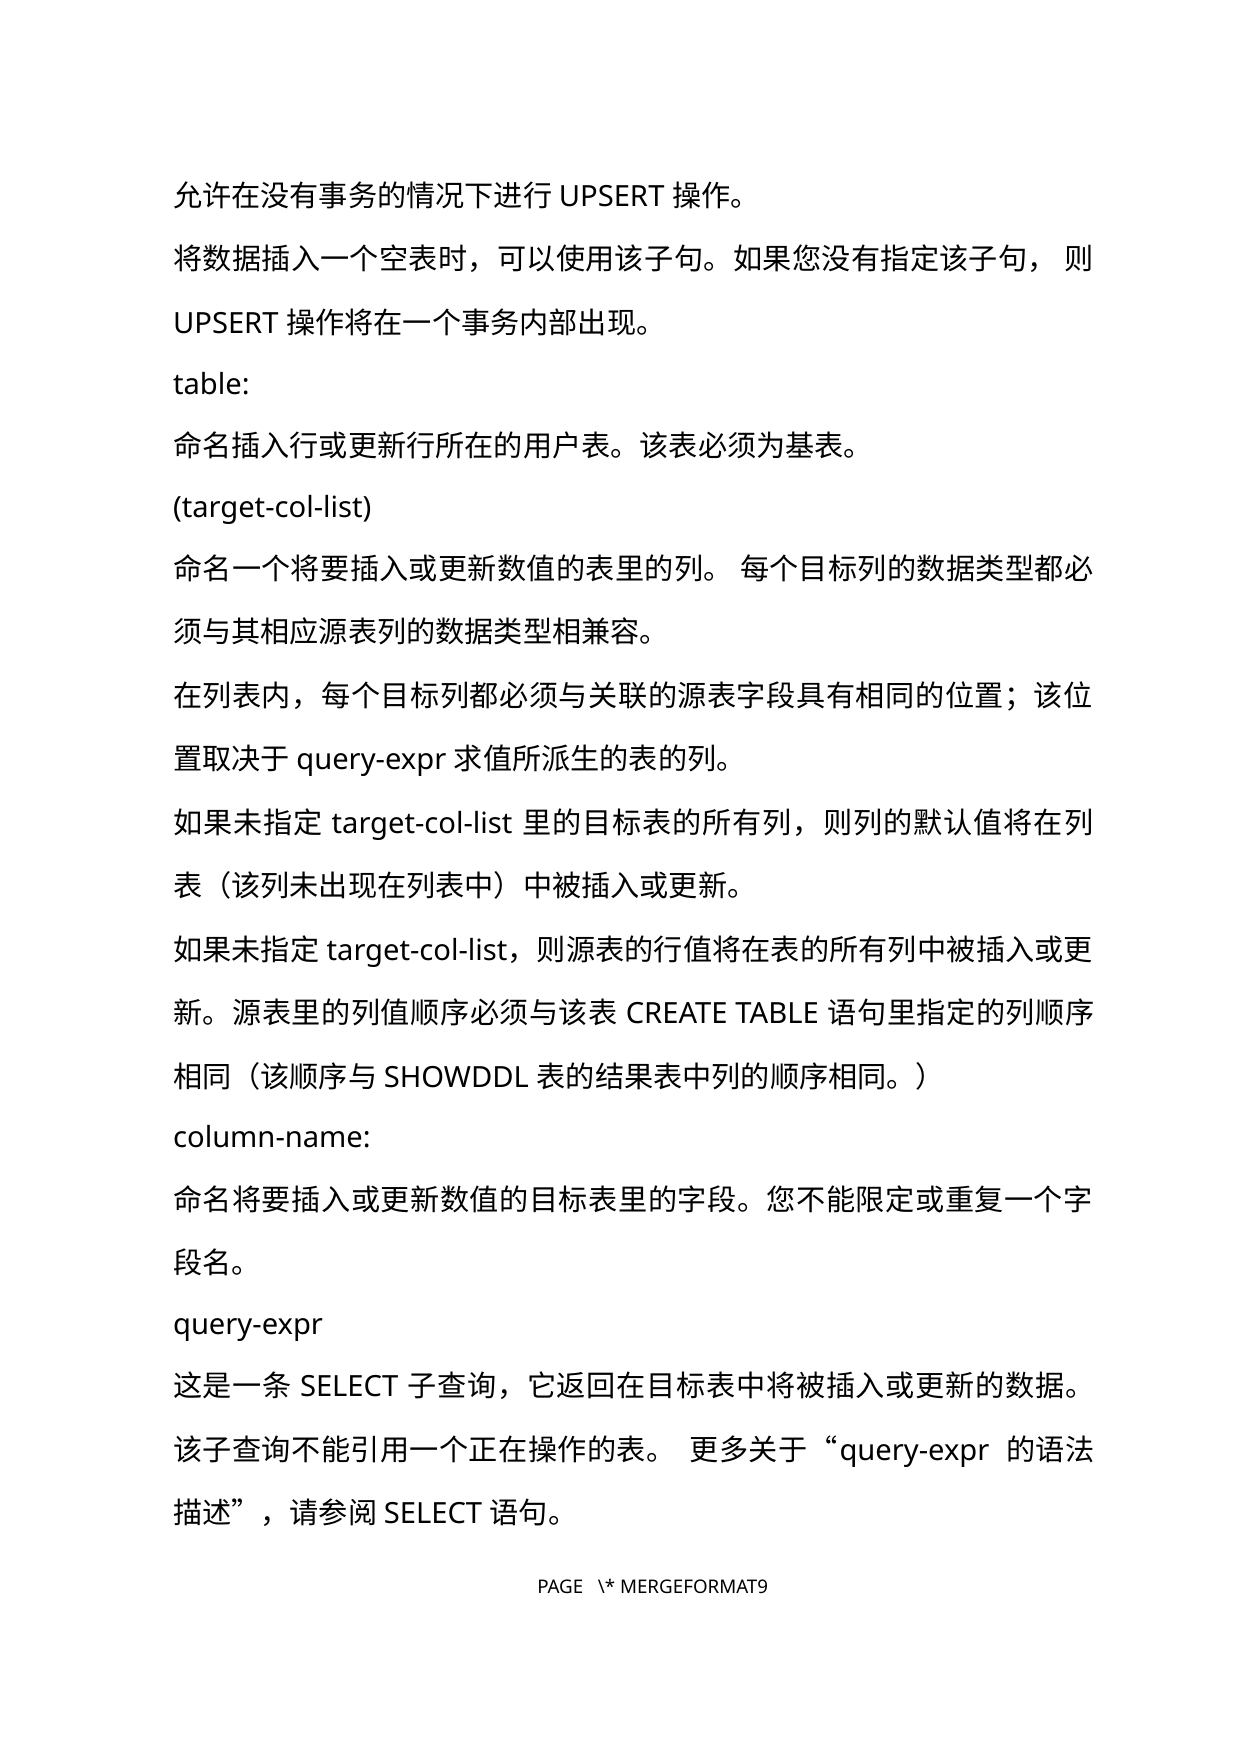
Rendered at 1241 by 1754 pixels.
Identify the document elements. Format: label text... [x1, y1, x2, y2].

text query-expr [173, 1303, 1094, 1343]
text (target-col-list) [173, 486, 1094, 526]
text 在列表内，每个目标列都必须与关联的源表字段具有相同的位置；该位置取决于 query-expr 求值所派生的表的列。 [173, 672, 1094, 778]
text 如果未指定 target-col-list，则源表的行值将在表的所有列中被插入或更新。源表里的列值顺序必须与该表 CREATE TABLE 语句里指定的列顺序相同（该顺序与 SHOWDDL 表的结果表中列的顺序相同。） [173, 926, 1094, 1096]
text table: [173, 363, 1094, 403]
text 命名插入行或更新行所在的用户表。该表必须为基表。 [173, 422, 1094, 465]
text 这是一条 SELECT 子查询，它返回在目标表中将被插入或更新的数据。该子查询不能引用一个正在操作的表。 更多关于“query-expr 的语法描述”，请参阅 SELECT 语句。 [173, 1363, 1094, 1532]
text column-name: [173, 1117, 1094, 1156]
text 允许在没有事务的情况下进行 UPSERT 操作。 [173, 172, 1094, 215]
text 如果未指定 target-col-list 里的目标表的所有列，则列的默认值将在列表（该列未出现在列表中）中被插入或更新。 [173, 799, 1094, 905]
text 命名将要插入或更新数值的目标表里的字段。您不能限定或重复一个字段名。 [173, 1176, 1094, 1282]
text 将数据插入一个空表时，可以使用该子句。如果您没有指定该子句， 则UPSERT 操作将在一个事务内部出现。 [173, 236, 1094, 342]
text 命名一个将要插入或更新数值的表里的列。 每个目标列的数据类型都必须与其相应源表列的数据类型相兼容。 [173, 545, 1094, 651]
